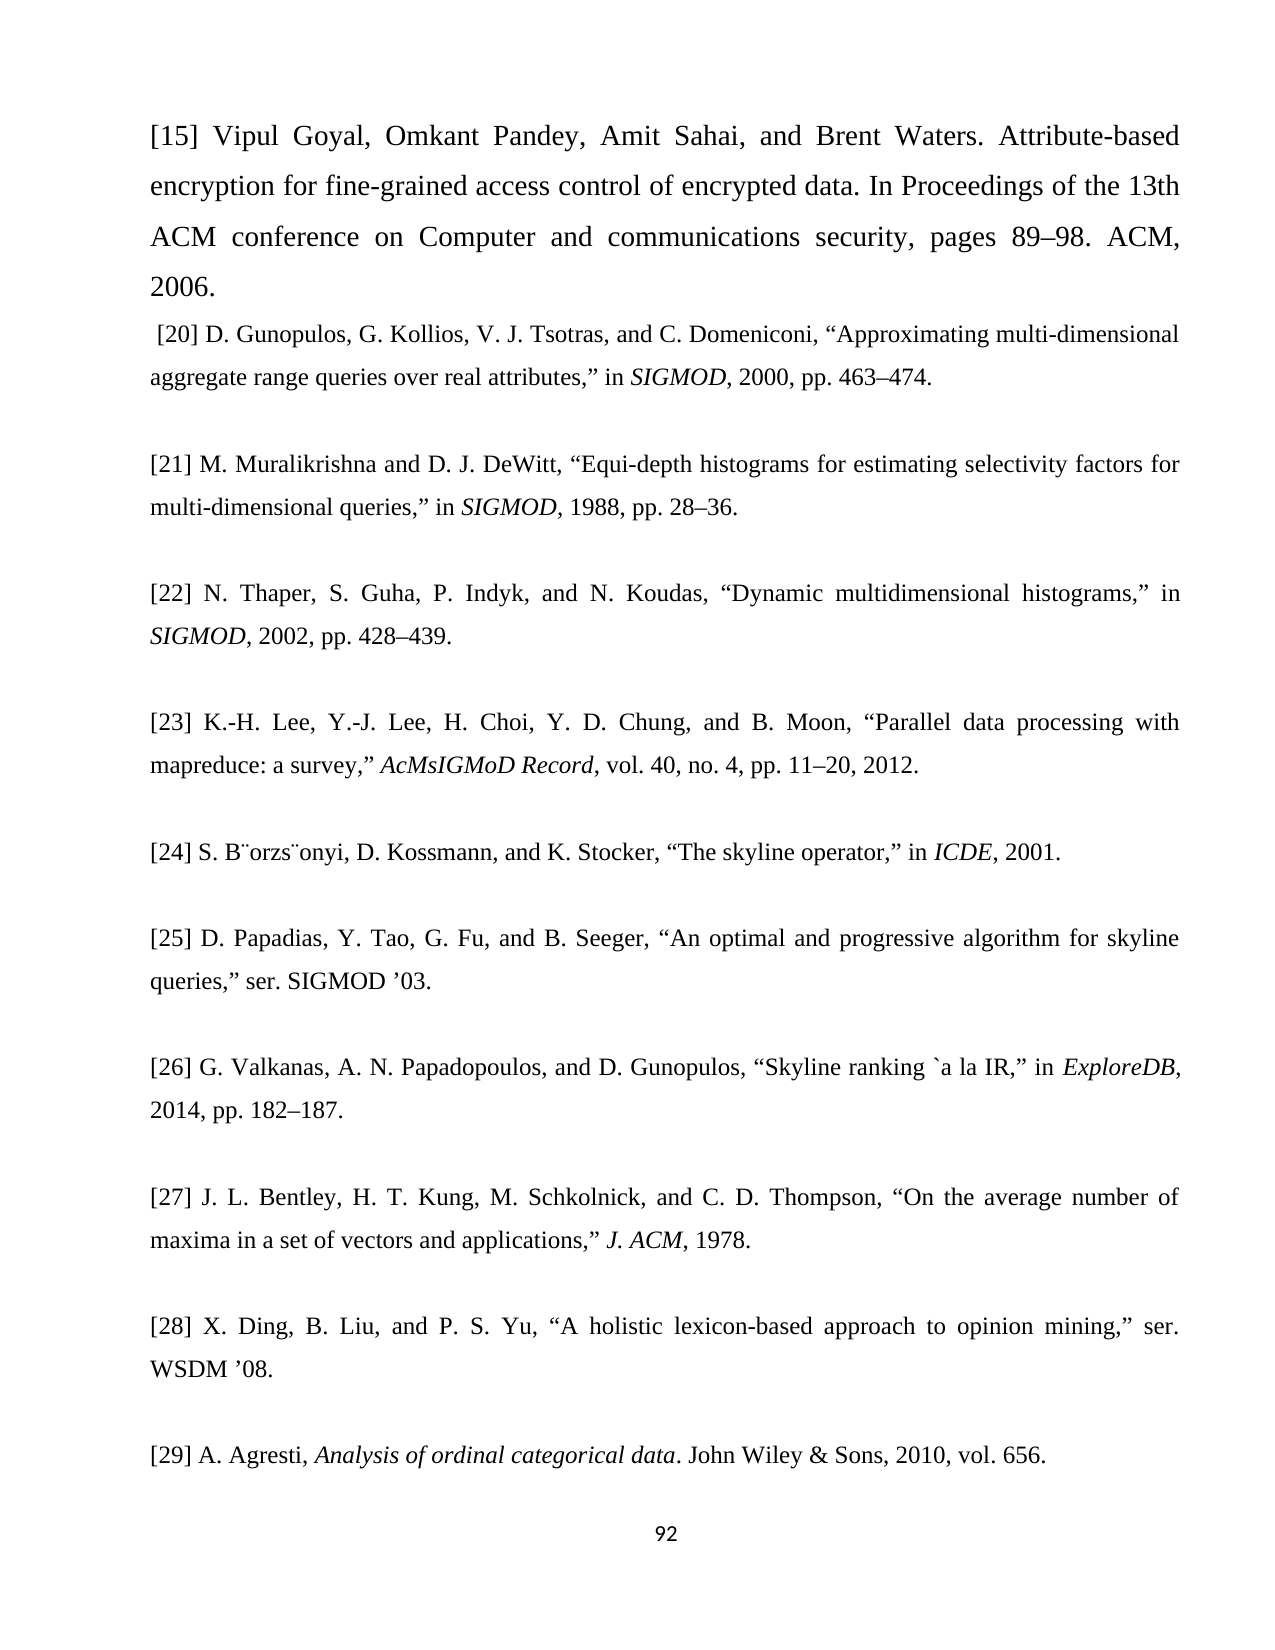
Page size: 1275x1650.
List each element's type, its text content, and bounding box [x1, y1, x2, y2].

text [24] S. B¨orzs¨onyi, D. Kossmann, and K. Stocker, “The skyline operator,” in ICDE, 2001. [150, 837, 1181, 866]
text [29] A. Agresti, Analysis of ordinal categorical data. John Wiley & Sons, 2010, vol. 656. [150, 1441, 1181, 1469]
text [15] Vipul Goyal, Omkant Pandey, Amit Sahai, and Brent Waters. Attribute-based encryption for fine-grained access control of encrypted data. In Proceedings of the 13th ACM conference on Computer and communications security, pages 89–98. ACM, 2006. [150, 118, 1181, 303]
text [28] X. Ding, B. Liu, and P. S. Yu, “A holistic lexicon-based approach to opinion mining,” ser. WSDM ’08. [150, 1311, 1181, 1383]
text [26] G. Valkanas, A. N. Papadopoulos, and D. Gunopulos, “Skyline ranking `a la IR,” in ExploreDB, 2014, pp. 182–187. [150, 1052, 1181, 1124]
text [27] J. L. Bentley, H. T. Kung, M. Schkolnick, and C. D. Thompson, “On the average number of maxima in a set of vectors and applications,” J. ACM, 1978. [150, 1182, 1181, 1254]
text [22] N. Thaper, S. Guha, P. Indyk, and N. Koudas, “Dynamic multidimensional histograms,” in SIGMOD, 2002, pp. 428–439. [150, 578, 1181, 650]
text [20] D. Gunopulos, G. Kollios, V. J. Tsotras, and C. Domeniconi, “Approximating multi-dimensional aggregate range queries over real attributes,” in SIGMOD, 2000, pp. 463–474. [150, 319, 1181, 391]
text [23] K.-H. Lee, Y.-J. Lee, H. Choi, Y. D. Chung, and B. Moon, “Parallel data processing with mapreduce: a survey,” AcMsIGMoD Record, vol. 40, no. 4, pp. 11–20, 2012. [150, 707, 1181, 779]
text [25] D. Papadias, Y. Tao, G. Fu, and B. Seeger, “An optimal and progressive algorithm for skyline queries,” ser. SIGMOD ’03. [150, 923, 1181, 995]
text [21] M. Muralikrishna and D. J. DeWitt, “Equi-depth histograms for estimating selectivity factors for multi-dimensional queries,” in SIGMOD, 1988, pp. 28–36. [150, 449, 1181, 521]
